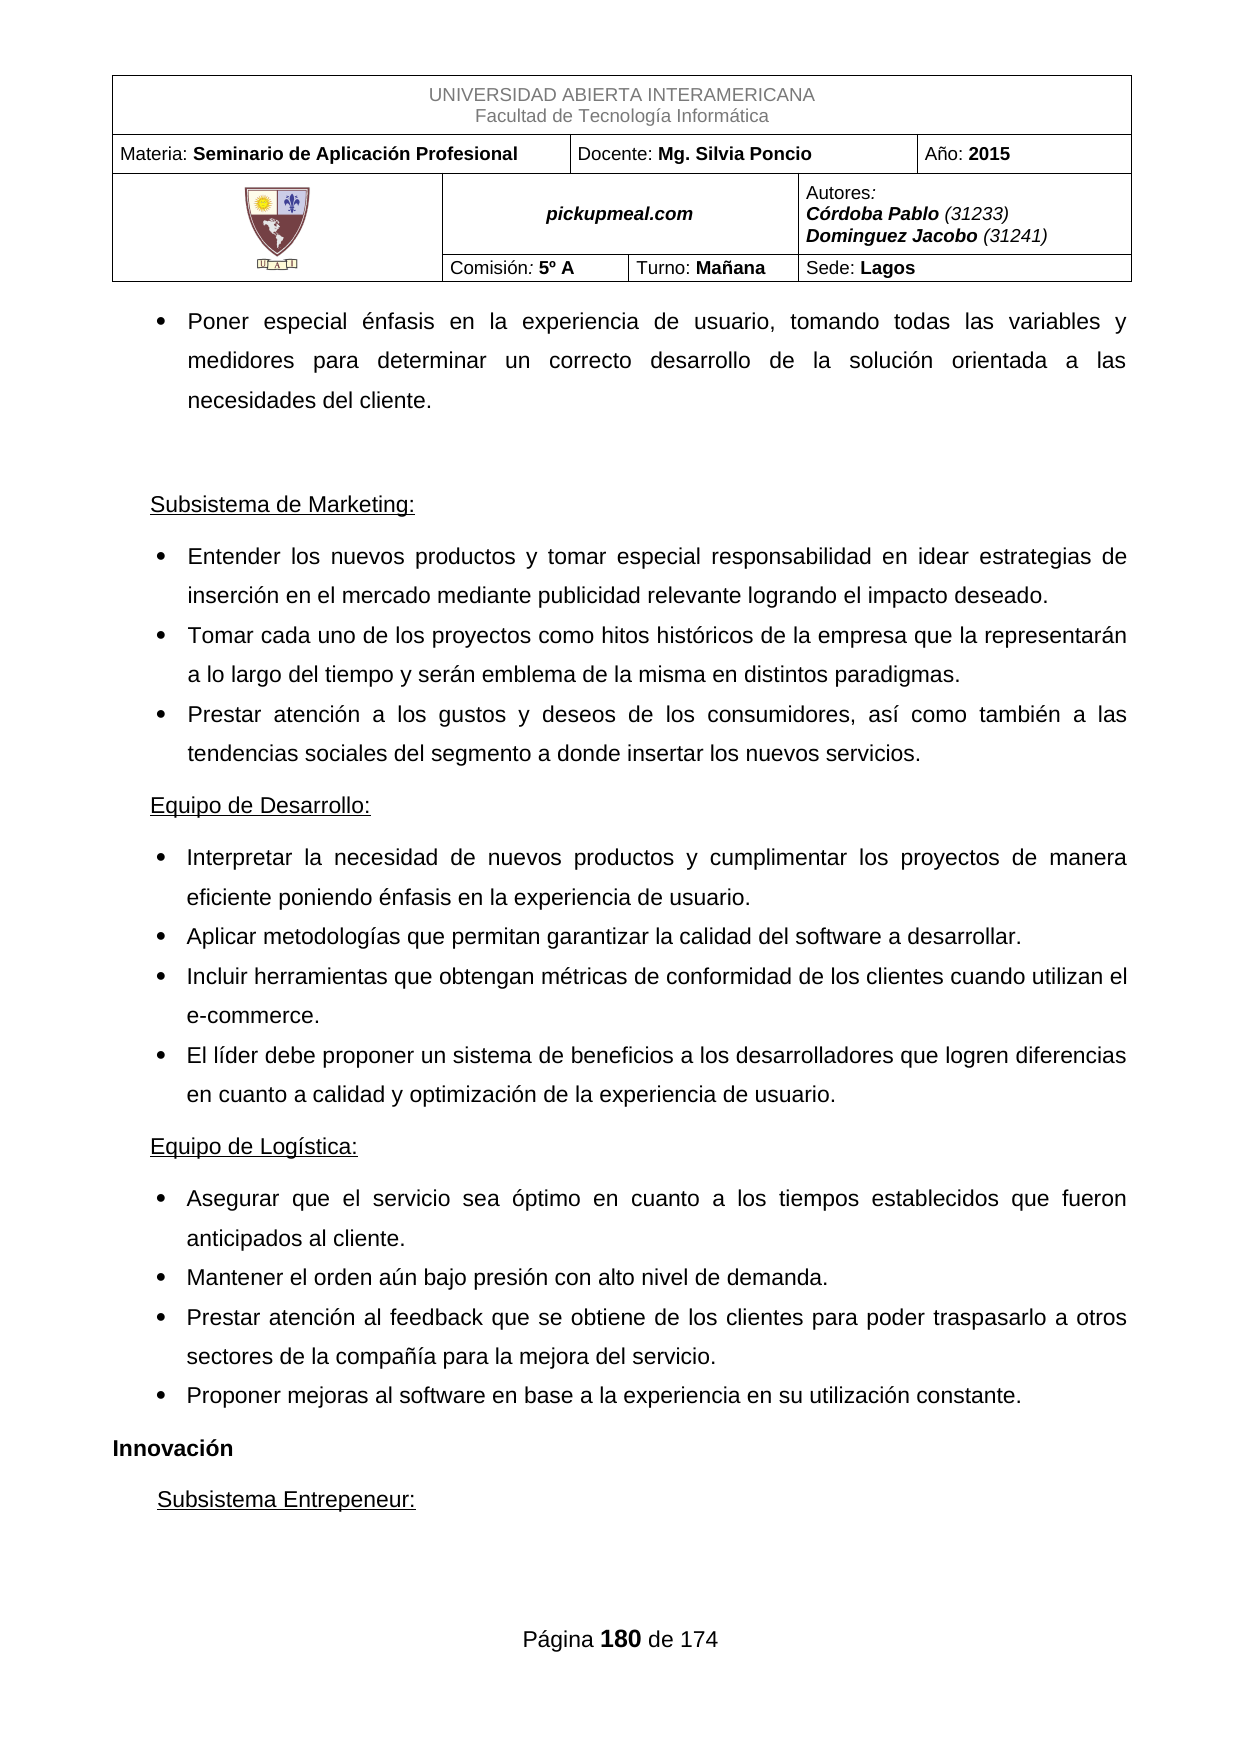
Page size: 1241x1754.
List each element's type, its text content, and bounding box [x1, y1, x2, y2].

text Equipo de Logística: [150, 1133, 1128, 1159]
text Innovación [112, 1434, 1128, 1461]
list Entender los nuevos productos y tomar especial responsabilidad en idear estrategias de inserción en el mercado mediante publicidad relevante logrando el impacto deseado. [157, 543, 1128, 609]
list Asegurar que el servicio sea óptimo en cuanto a los tiempos establecidos que fueron anticipados al cliente. [157, 1185, 1128, 1251]
list El líder debe proponer un sistema de beneficios a los desarrolladores que logren diferencias en cuanto a calidad y optimización de la experiencia de usuario. [157, 1042, 1128, 1107]
text Subsistema Entrepeneur: [112, 1486, 1128, 1513]
picture [230, 182, 325, 273]
list Incluir herramientas que obtengan métricas de conformidad de los clientes cuando utilizan el e-commerce. [157, 963, 1128, 1028]
list Interpretar la necesidad de nuevos productos y cumplimentar los proyectos de manera eficiente poniendo énfasis en la experiencia de usuario. [157, 844, 1128, 910]
list Proponer mejoras al software en base a la experiencia en su utilización constante. [157, 1382, 1128, 1409]
list Aplicar metodologías que permitan garantizar la calidad del software a desarrollar. [157, 923, 1128, 949]
text Equipo de Desarrollo: [150, 792, 1128, 819]
list Mantener el orden aún bajo presión con alto nivel de demanda. [157, 1264, 1128, 1290]
text Subsistema de Marketing: [112, 491, 1128, 517]
list Poner especial énfasis en la experiencia de usuario, tomando todas las variables y medidores para determinar un correcto desarrollo de la solución orientada a las necesidades del cliente. [157, 308, 1128, 413]
list Tomar cada uno de los proyectos como hitos históricos de la empresa que la representarán a lo largo del tiempo y serán emblema de la misma en distintos paradigmas. [157, 622, 1128, 688]
list Prestar atención a los gustos y deseos de los consumidores, así como también a las tendencias sociales del segmento a donde insertar los nuevos servicios. [157, 701, 1128, 767]
list Prestar atención al feedback que se obtiene de los clientes para poder traspasarlo a otros sectores de la compañía para la mejora del servicio. [157, 1303, 1128, 1369]
